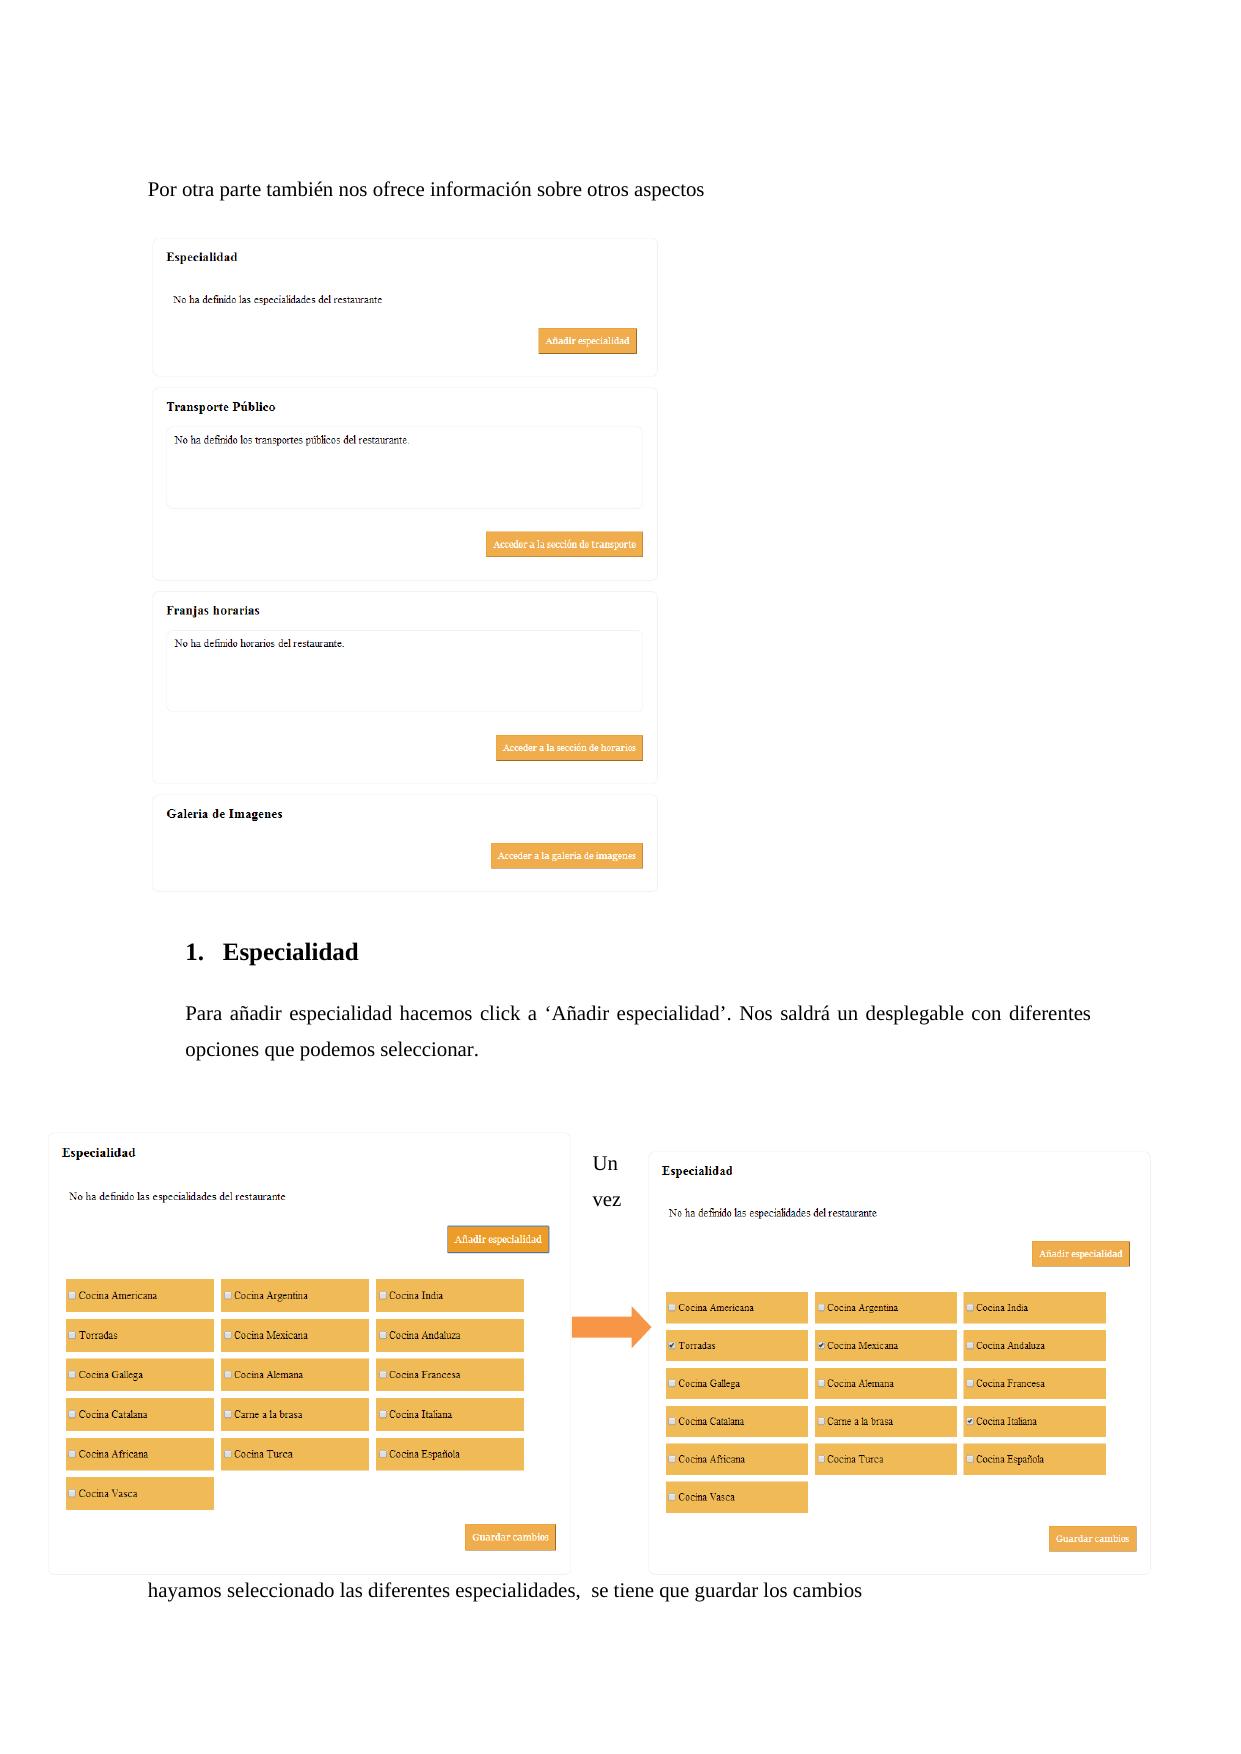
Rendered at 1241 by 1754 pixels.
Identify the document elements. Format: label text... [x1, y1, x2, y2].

text Un vez hayamos seleccionado las diferentes especialidades, se tiene que guardar los cambios [574, 1150, 643, 1317]
text Un vez hayamos seleccionado las diferentes especialidades, se tiene que guardar los cambios [148, 1338, 1092, 1602]
picture [45, 1129, 574, 1579]
picture [147, 234, 665, 902]
text Por otra parte también nos ofrece información sobre otros aspectos [148, 177, 1092, 201]
list Especialidad [185, 937, 1092, 965]
picture [643, 1150, 1155, 1578]
text Para añadir especialidad hacemos click a ‘Añadir especialidad’. Nos saldrá un desplegable con diferentes opciones que podemos seleccionar. [185, 1001, 1092, 1061]
